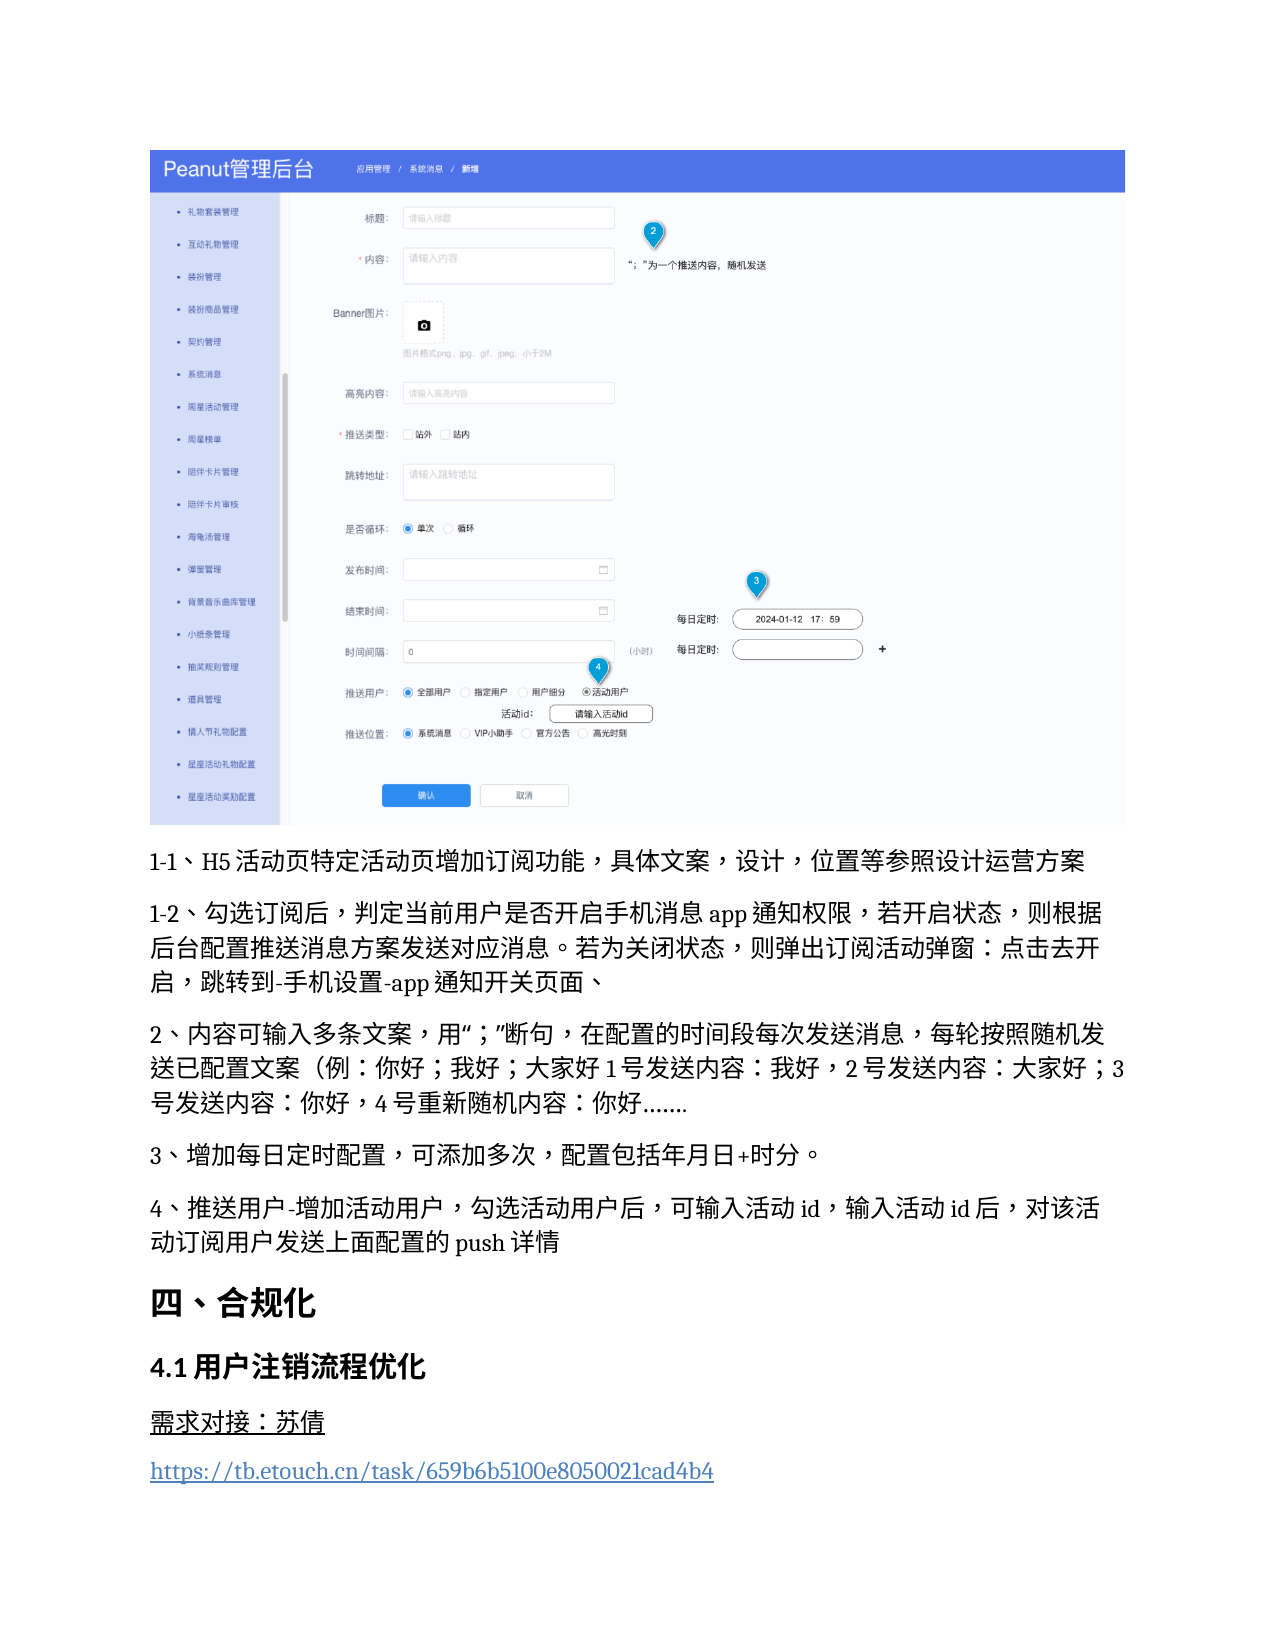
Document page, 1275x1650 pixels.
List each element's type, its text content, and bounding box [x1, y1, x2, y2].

text https://tb.etouch.cn/task/659b6b5100e8050021cad4b4 [150, 1457, 1125, 1486]
text 1-2、勾选订阅后，判定当前用户是否开启手机消息app通知权限，若开启状态，则根据后台配置推送消息方案发送对应消息。若为关闭状态，则弹出订阅活动弹窗：点击去开启，跳转到-手机设置-app通知开关页面、 [150, 896, 1125, 998]
subtitle 四、合规化 [150, 1280, 1125, 1325]
picture [150, 150, 1125, 825]
text 需求对接：苏倩 [150, 1404, 1125, 1438]
text 3、增加每日定时配置，可添加多次，配置包括年月日+时分。 [150, 1138, 1125, 1172]
text 4、推送用户-增加活动用户，勾选活动用户后，可输入活动id，输入活动id后，对该活动订阅用户发送上面配置的push详情 [150, 1191, 1125, 1259]
text 2、内容可输入多条文案，用“；”断句，在配置的时间段每次发送消息，每轮按照随机发送已配置文案（例：你好；我好；大家好 1号发送内容：我好，2号发送内容：大家好；3号发送内容：你好，4号重新随机内容：你好……. [150, 1017, 1125, 1119]
text 1-1、H5活动页特定活动页增加订阅功能，具体文案，设计，位置等参照设计运营方案 [150, 843, 1125, 877]
subtitle 4.1用户注销流程优化 [150, 1346, 1125, 1386]
